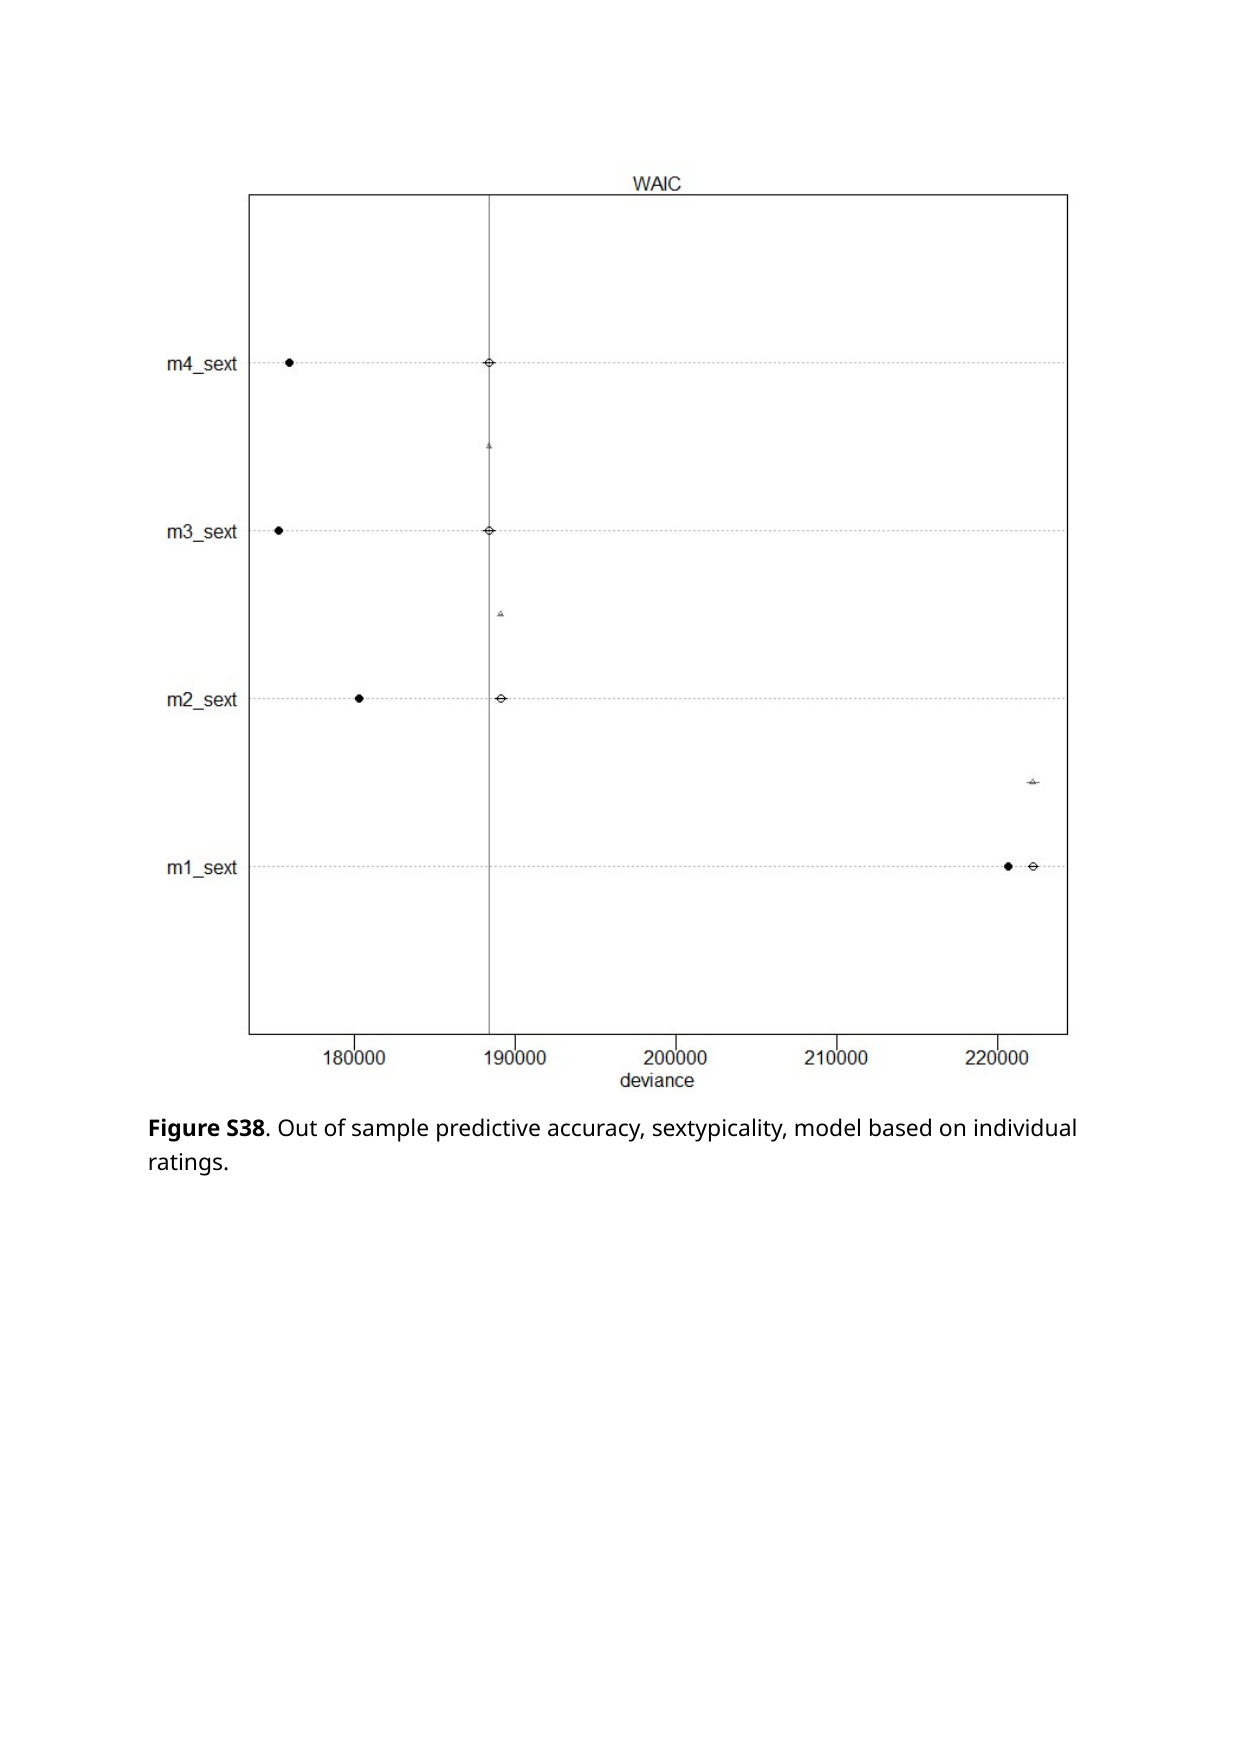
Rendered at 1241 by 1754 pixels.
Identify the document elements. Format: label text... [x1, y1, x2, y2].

picture [147, 147, 1093, 1093]
text Figure S38. Out of sample predictive accuracy, sextypicality, model based on individual ratings. [148, 1112, 1093, 1177]
